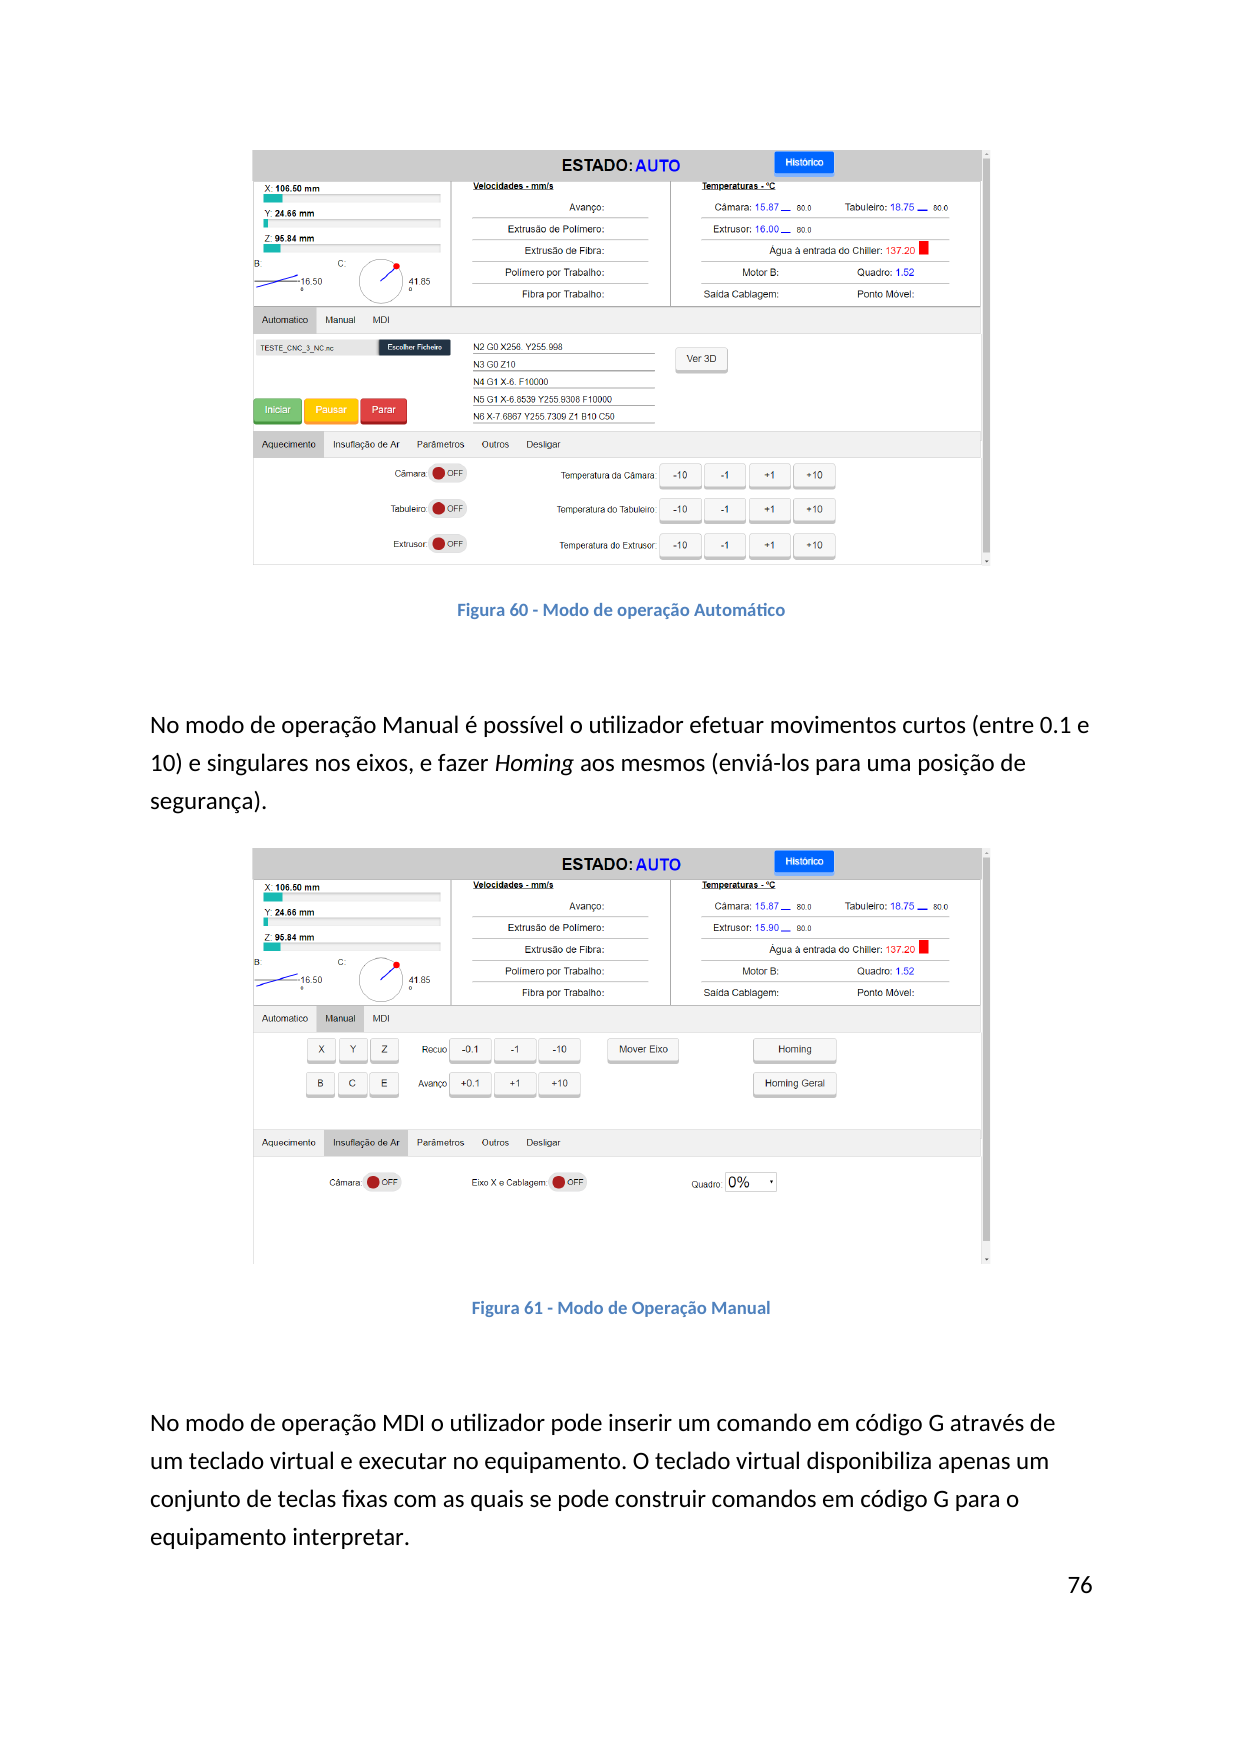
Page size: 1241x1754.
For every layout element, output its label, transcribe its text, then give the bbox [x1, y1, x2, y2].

picture [252, 150, 991, 566]
text No modo de operação MDI o utilizador pode inserir um comando em código G através de um teclado virtual e executar no equipamento. O teclado virtual disponibiliza apenas um conjunto de teclas fixas com as quais se pode construir comandos em código G para o equipamento interpretar. [150, 1407, 1092, 1552]
picture [252, 848, 991, 1264]
text No modo de operação Manual é possível o utilizador efetuar movimentos curtos (entre 0.1 e 10) e singulares nos eixos, e fazer Homing aos mesmos (enviá-los para uma posição de segurança). [150, 709, 1092, 816]
